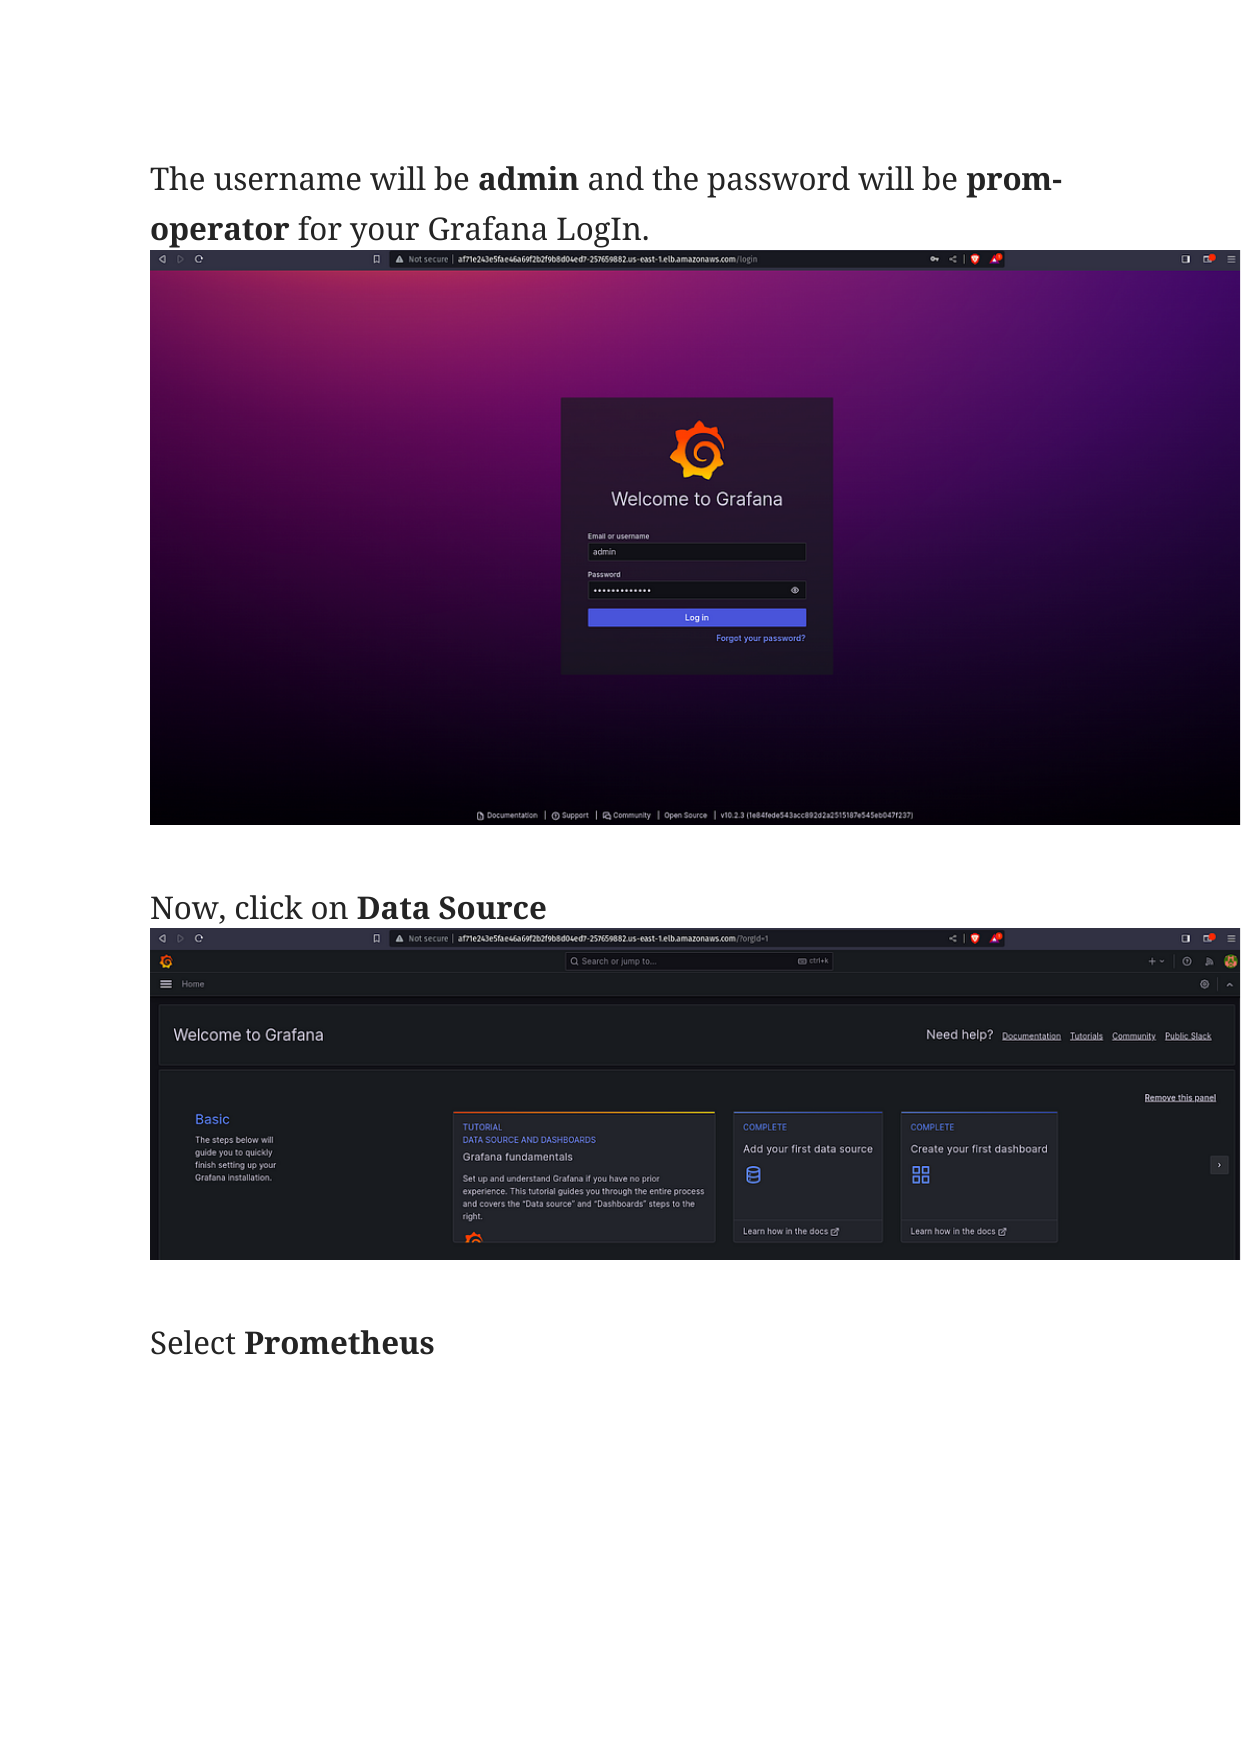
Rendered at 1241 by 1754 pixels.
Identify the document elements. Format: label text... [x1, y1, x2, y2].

picture [150, 250, 1241, 825]
text Select Prometheus [150, 1313, 1090, 1363]
text The username will be admin and the password will be prom-operator for your Grafana LogIn. [150, 150, 1090, 250]
text Now, click on Data Source [150, 878, 1090, 928]
picture [150, 928, 1241, 1260]
